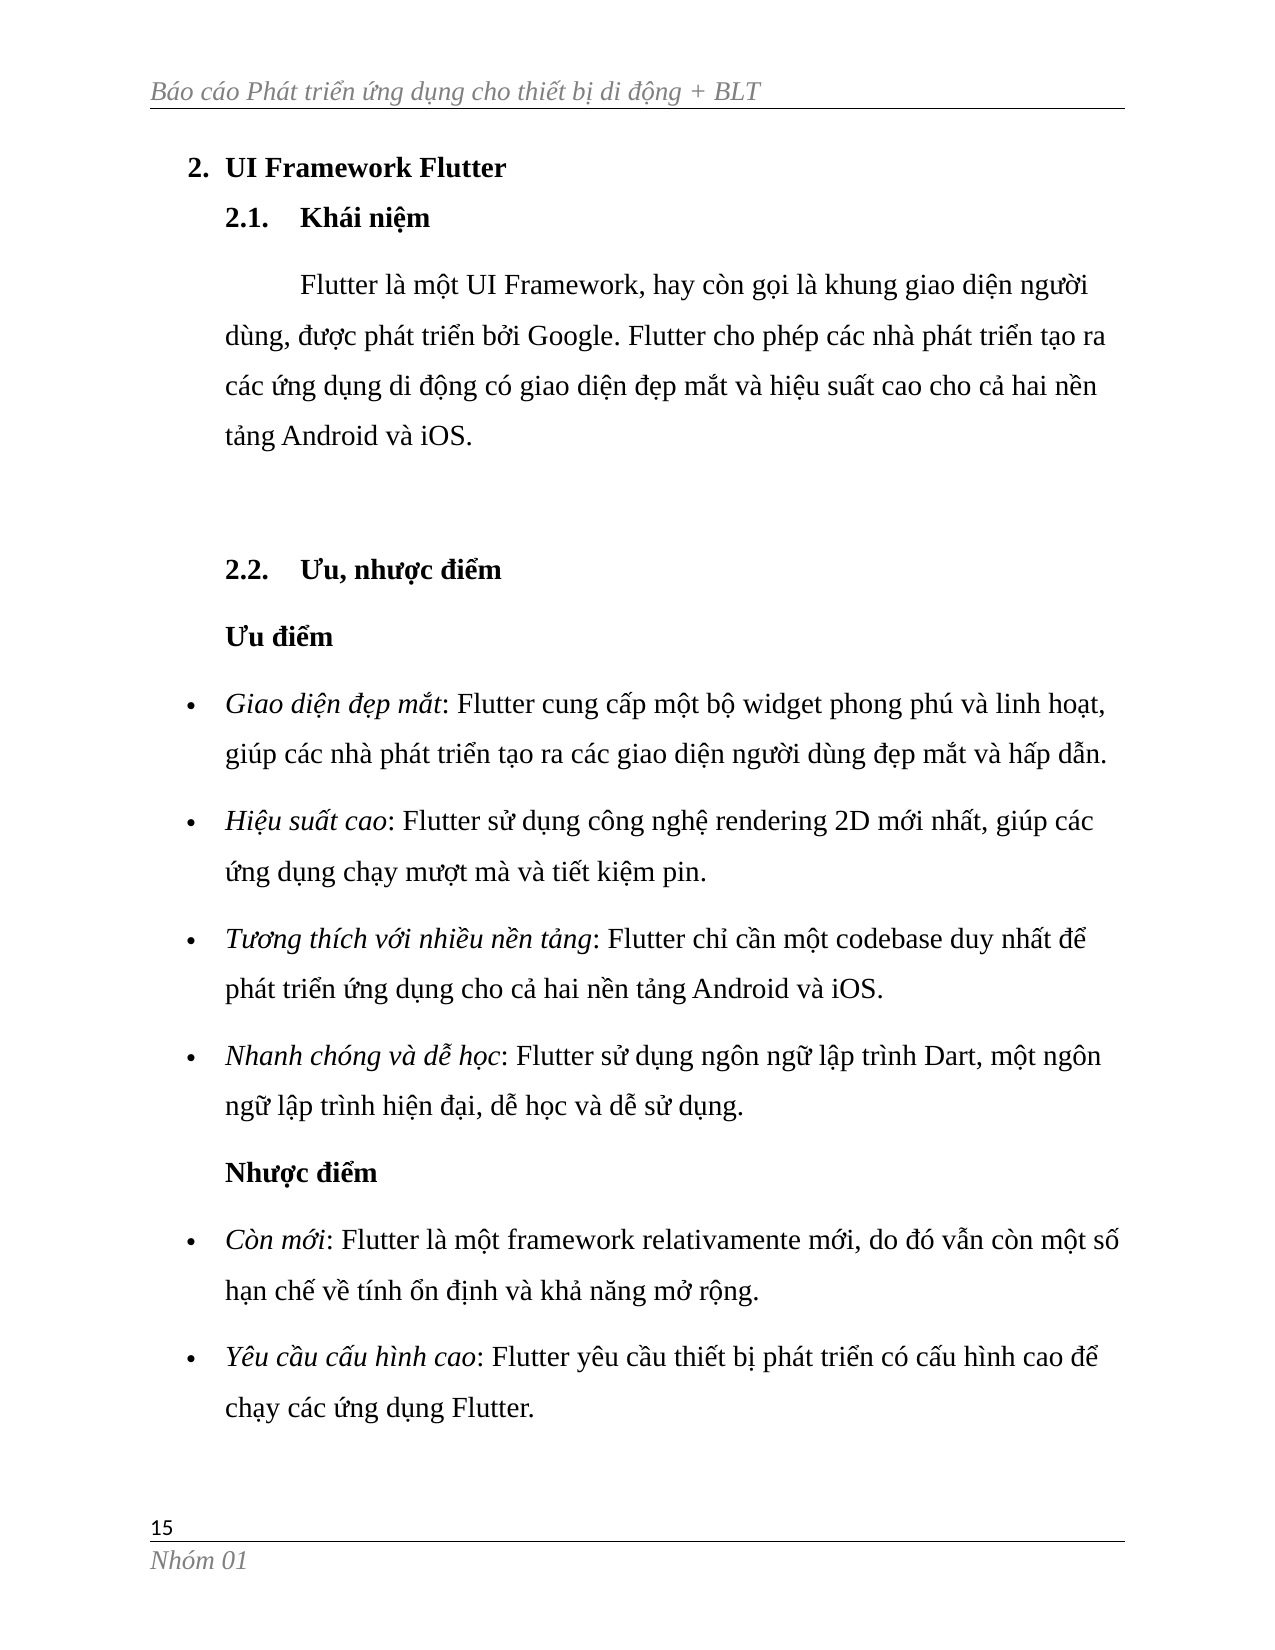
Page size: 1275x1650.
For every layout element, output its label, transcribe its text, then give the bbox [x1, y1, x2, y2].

list Ưu, nhược điểm [225, 552, 1125, 586]
list Yêu cầu cấu hình cao: Flutter yêu cầu thiết bị phát triển có cấu hình cao để chạy các ứng dụng Flutter. [187, 1339, 1125, 1423]
text Nhược điểm [225, 1155, 1125, 1189]
list UI Framework Flutter [187, 150, 1125, 183]
list Còn mới: Flutter là một framework relativamente mới, do đó vẫn còn một số hạn chế về tính ổn định và khả năng mở rộng. [187, 1222, 1125, 1306]
text Flutter là một UI Framework, hay còn gọi là khung giao diện người dùng, được phát triển bởi Google. Flutter cho phép các nhà phát triển tạo ra các ứng dụng di động có giao diện đẹp mắt và hiệu suất cao cho cả hai nền tảng Android và iOS. [225, 267, 1125, 452]
list Tương thích với nhiều nền tảng: Flutter chỉ cần một codebase duy nhất để phát triển ứng dụng cho cả hai nền tảng Android và iOS. [187, 921, 1125, 1004]
list Hiệu suất cao: Flutter sử dụng công nghệ rendering 2D mới nhất, giúp các ứng dụng chạy mượt mà và tiết kiệm pin. [187, 803, 1125, 887]
list Khái niệm [225, 200, 1125, 234]
text Ưu điểm [225, 619, 1125, 653]
list Nhanh chóng và dễ học: Flutter sử dụng ngôn ngữ lập trình Dart, một ngôn ngữ lập trình hiện đại, dễ học và dễ sử dụng. [187, 1038, 1125, 1122]
list Giao diện đẹp mắt: Flutter cung cấp một bộ widget phong phú và linh hoạt, giúp các nhà phát triển tạo ra các giao diện người dùng đẹp mắt và hấp dẫn. [187, 686, 1125, 770]
